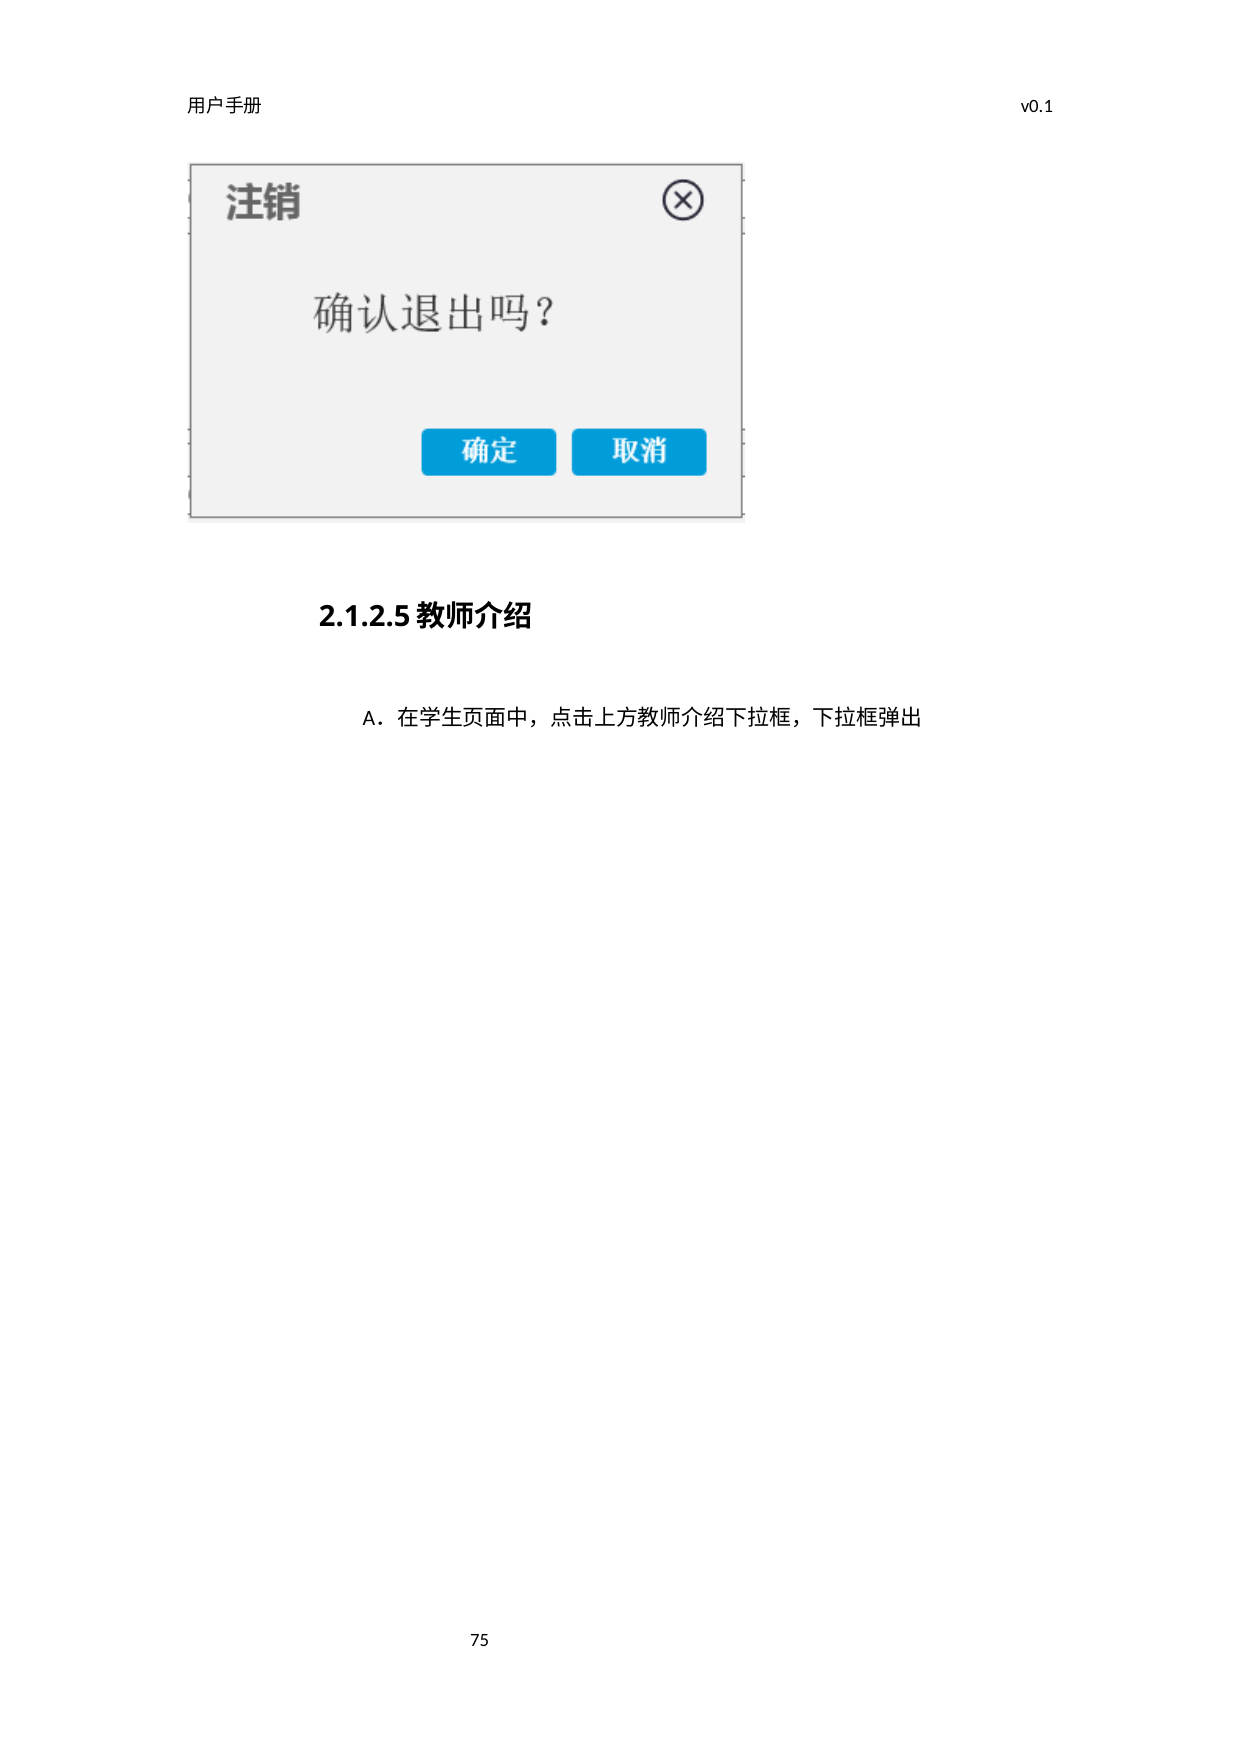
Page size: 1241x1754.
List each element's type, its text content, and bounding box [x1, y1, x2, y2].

picture [187, 162, 746, 523]
text A．在学生页面中，点击上方教师介绍下拉框，下拉框弹出 [187, 700, 1053, 732]
subtitle 2.1.2.5教师介绍 [275, 581, 1053, 646]
